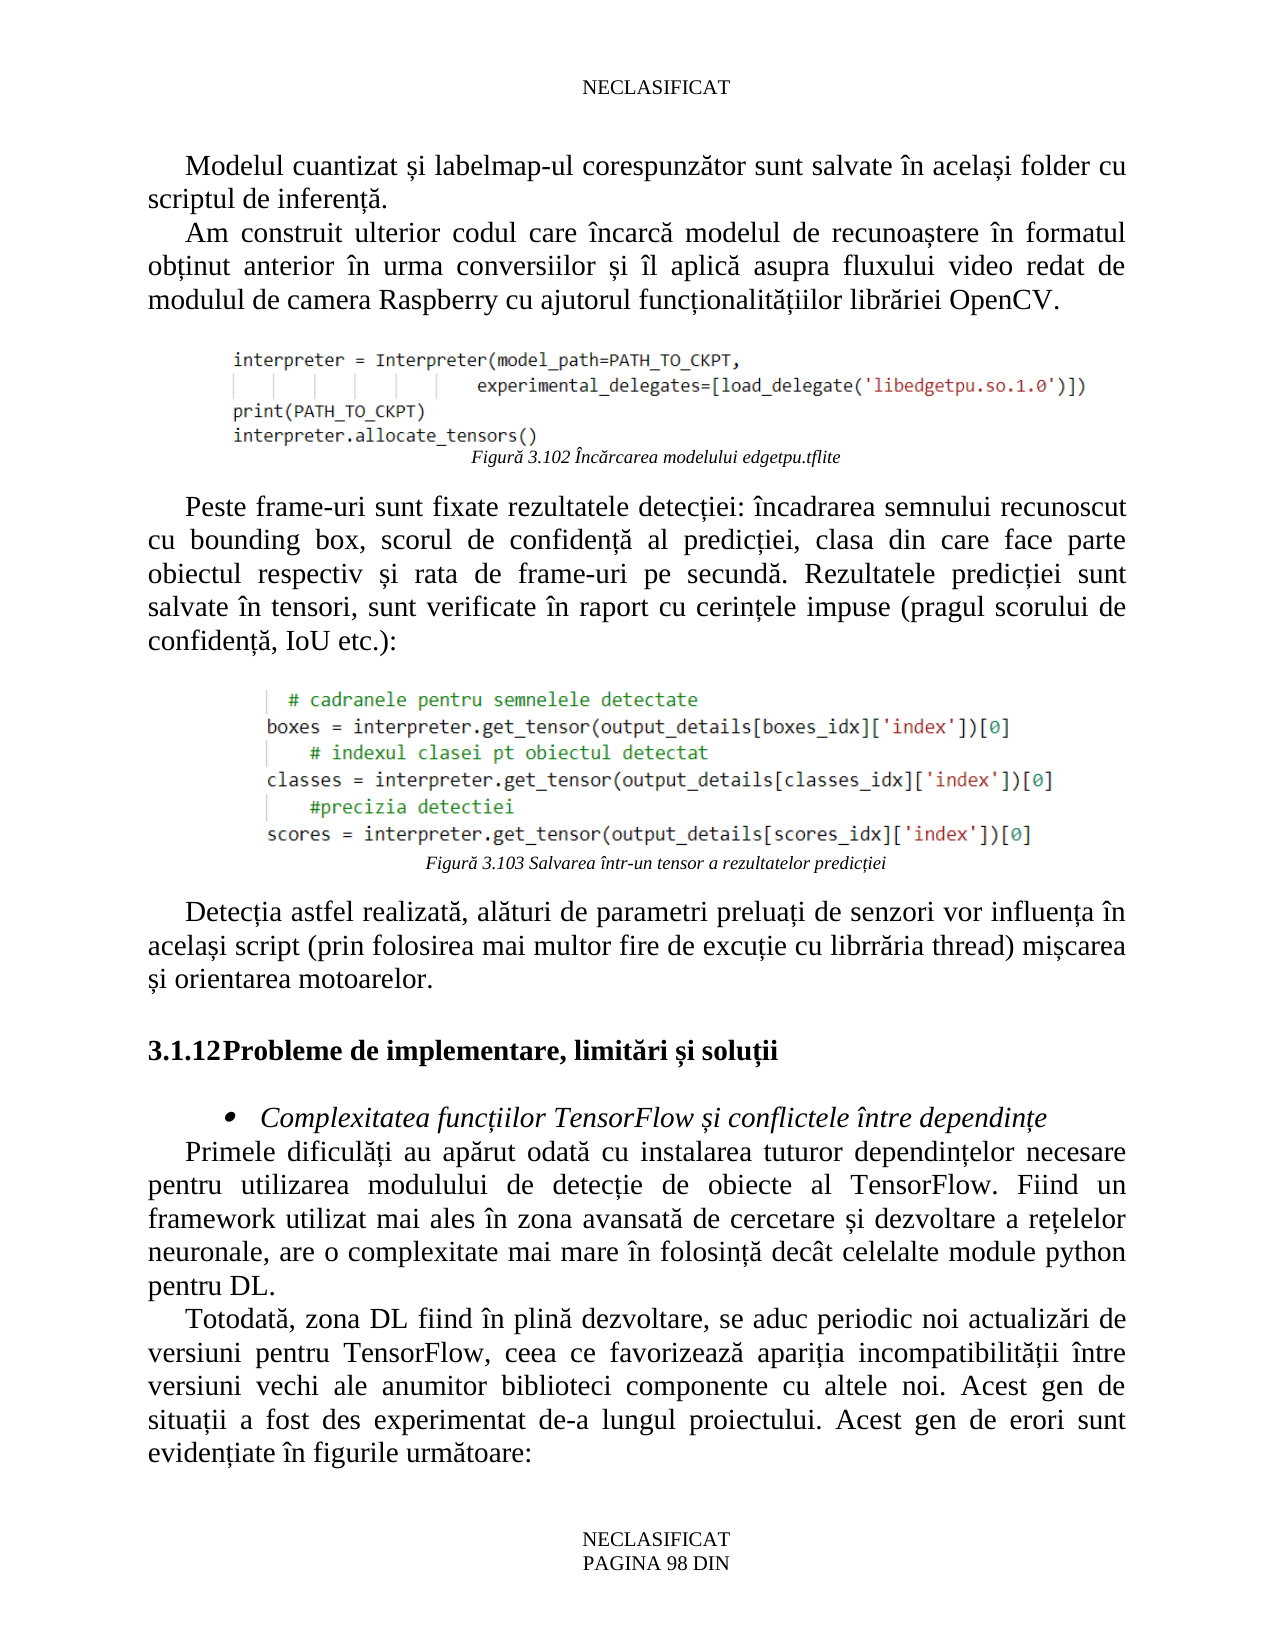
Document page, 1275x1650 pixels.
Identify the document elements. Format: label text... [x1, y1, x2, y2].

text Am construit ulterior codul care încarcă modelul de recunoaștere în formatul obținut anterior în urma conversiilor și îl aplică asupra fluxului video redat de modulul de camera Raspberry cu ajutorul funcționalitățiilor librăriei OpenCV. [148, 215, 1127, 315]
text Totodată, zona DL fiind în plină dezvoltare, se aduc periodic noi actualizări de versiuni pentru TensorFlow, ceea ce favorizează apariția incompatibilității între versiuni vechi ale anumitor biblioteci componente cu altele noi. Acest gen de situații a fost des experimentat de-a lungul proiectului. Acest gen de erori sunt evidențiate în figurile următoare: [148, 1301, 1127, 1469]
picture [257, 690, 1055, 853]
picture [218, 348, 1094, 447]
list Complexitatea funcțiilor TensorFlow și conflictele între dependințe [222, 1100, 1127, 1134]
text Peste frame-uri sunt fixate rezultatele detecției: încadrarea semnului recunoscut cu bounding box, scorul de confidență al predicției, clasa din care face parte obiectul respectiv și rata de frame-uri pe secundă. Rezultatele predicției sunt salvate în tensori, sunt verificate în raport cu cerințele impuse (pragul scorului de confidență, IoU etc.): [148, 489, 1127, 656]
text Detecția astfel realizată, alături de parametri preluați de senzori vor influența în același script (prin folosirea mai multor fire de excuție cu librrăria thread) mișcarea și orientarea motoarelor. [148, 894, 1127, 995]
subtitle Probleme de implementare, limitări și soluții [148, 1033, 1127, 1066]
text Primele dificulăți au apărut odată cu instalarea tuturor dependințelor necesare pentru utilizarea modulului de detecție de obiecte al TensorFlow. Fiind un framework utilizat mai ales în zona avansată de cercetare și dezvoltare a rețelelor neuronale, are o complexitate mai mare în folosință decât celelalte module python pentru DL. [148, 1134, 1127, 1301]
text Modelul cuantizat și labelmap-ul corespunzător sunt salvate în același folder cu scriptul de inferență. [148, 148, 1127, 215]
